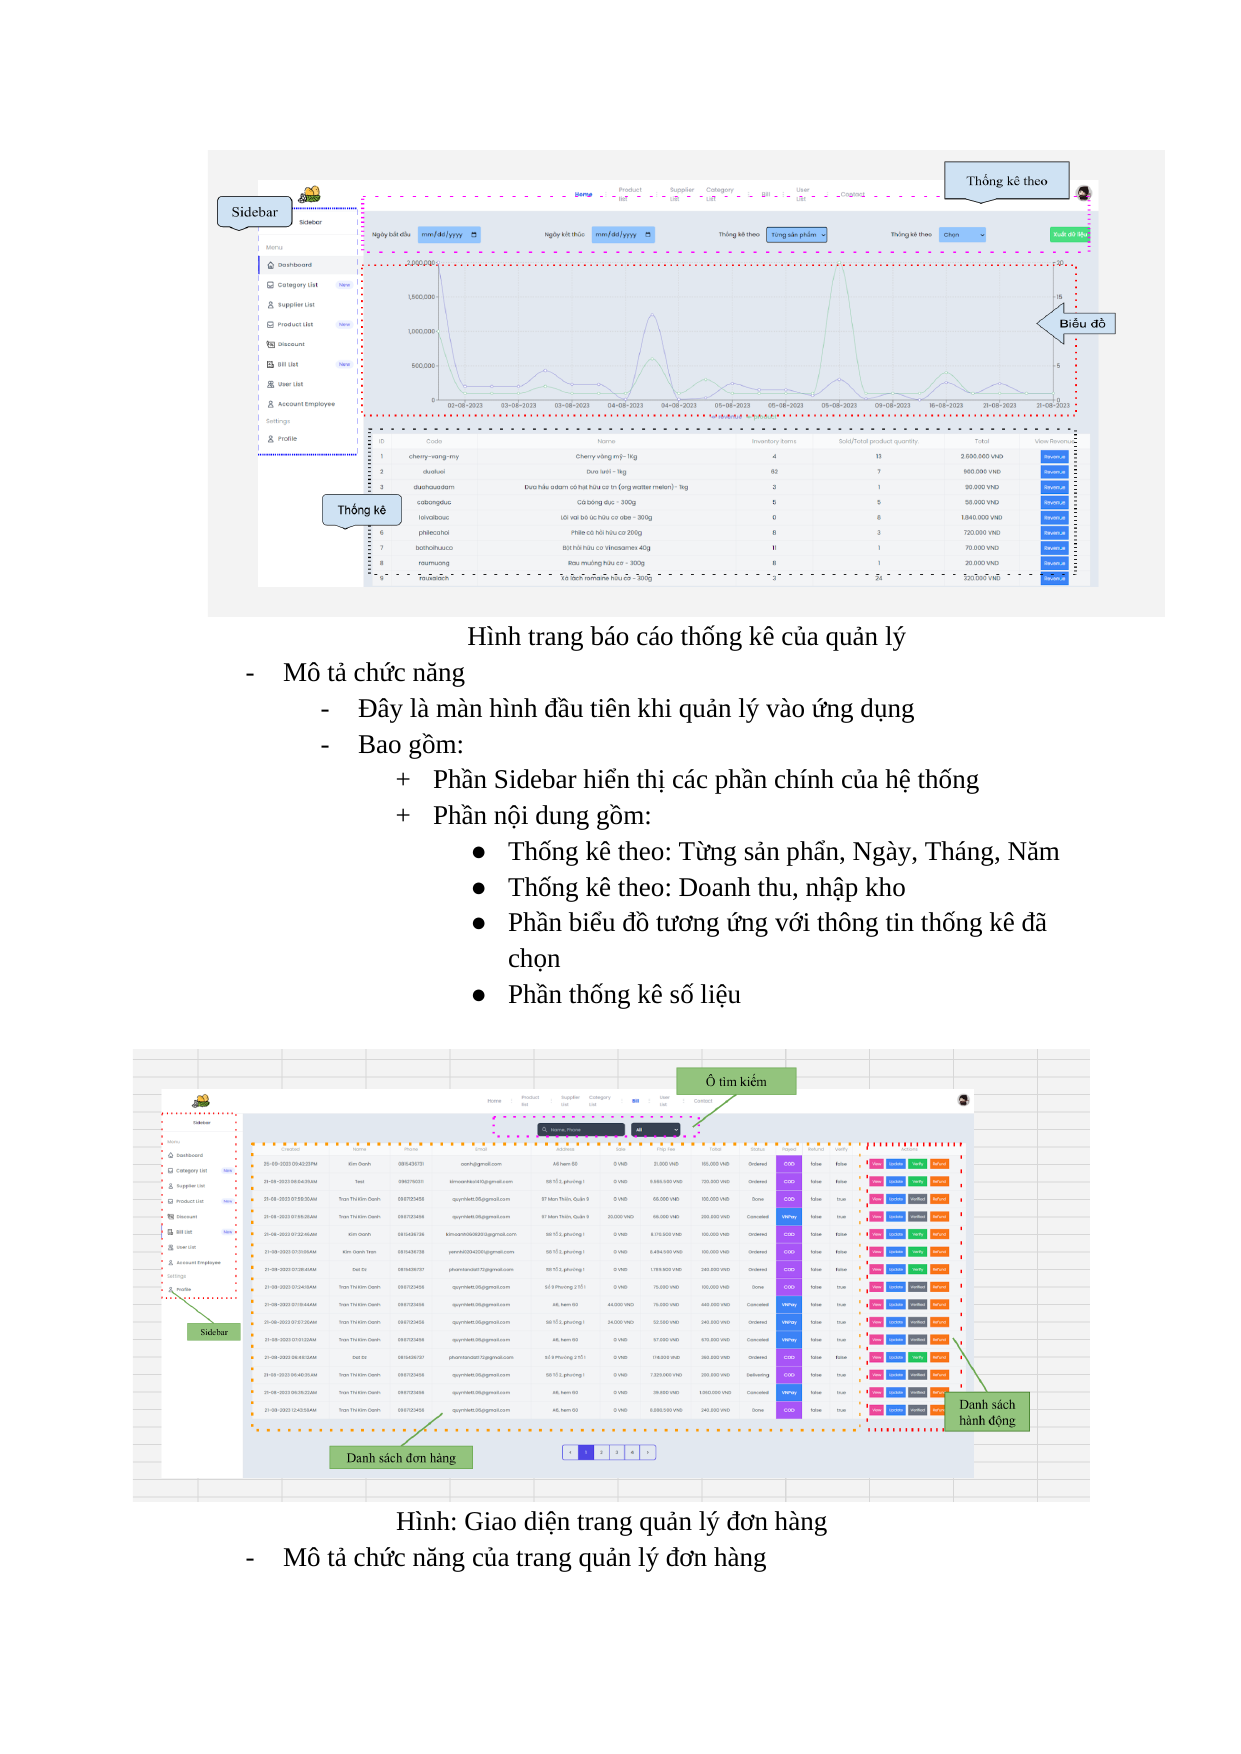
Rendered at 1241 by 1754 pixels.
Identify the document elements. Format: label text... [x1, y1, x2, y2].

list Thống kê theo: Doanh thu, nhập kho [470, 871, 1090, 902]
list Bao gồm: [320, 728, 1090, 759]
list Mô tả chức năng của trang quản lý đơn hàng [245, 1541, 1090, 1572]
picture [207, 150, 1165, 617]
list Thống kê theo: Từng sản phẩn, Ngày, Tháng, Năm [470, 835, 1090, 866]
list Phần nội dung gồm: [395, 799, 1090, 830]
list Phần Sidebar hiển thị các phần chính của hệ thống [395, 763, 1090, 794]
list Phần biểu đồ tương ứng với thông tin thống kê đã chọn [470, 906, 1090, 973]
text Hình: Giao diện trang quản lý đơn hàng [133, 1505, 1090, 1536]
picture [132, 1049, 1090, 1502]
list Đây là màn hình đầu tiên khi quản lý vào ứng dụng [320, 692, 1090, 723]
text Hình trang báo cáo thống kê của quản lý [133, 621, 1090, 652]
list Phần thống kê số liệu [470, 978, 1090, 1009]
list Mô tả chức năng [245, 656, 1090, 687]
